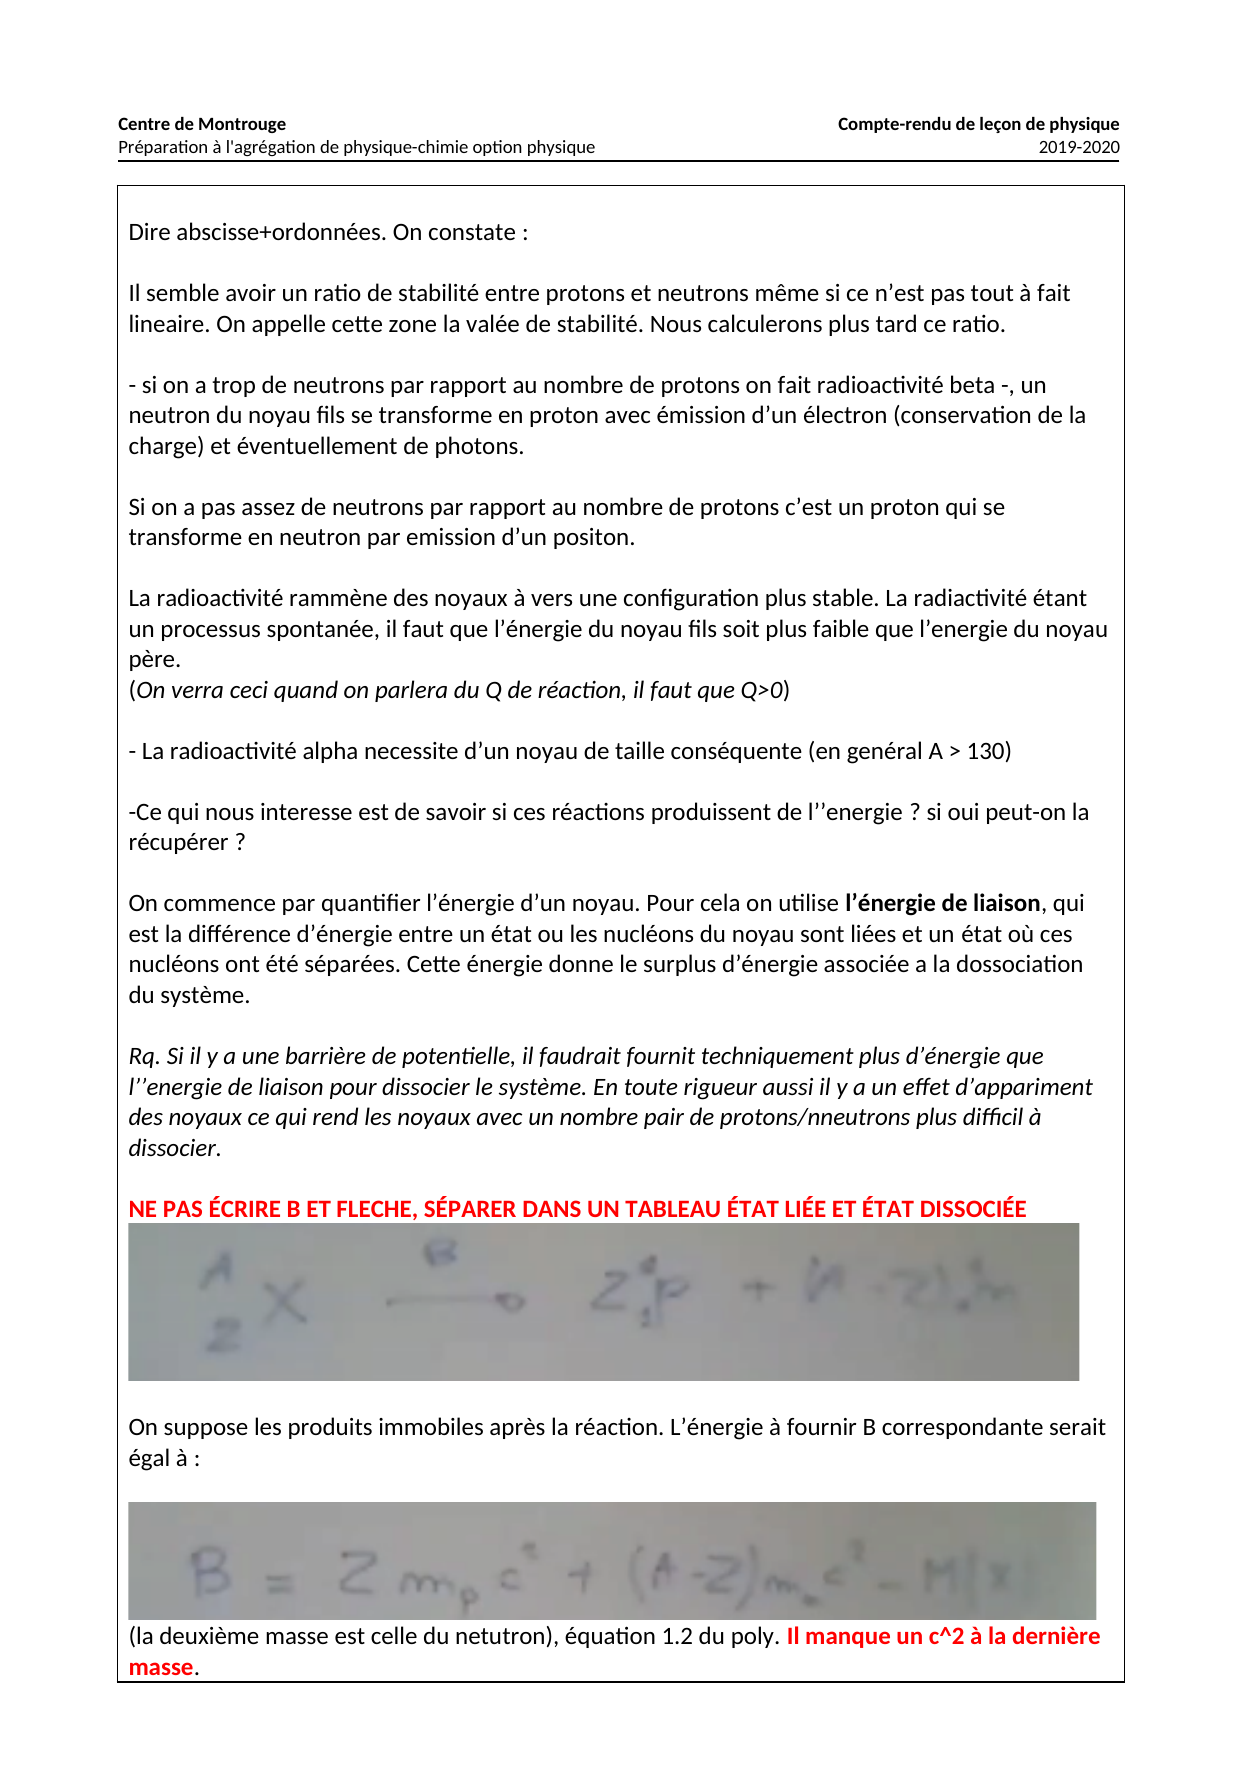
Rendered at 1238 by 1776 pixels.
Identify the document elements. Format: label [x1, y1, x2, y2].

table_cell [118, 186, 1124, 1681]
picture [128, 1502, 1097, 1620]
picture [128, 1223, 1080, 1381]
